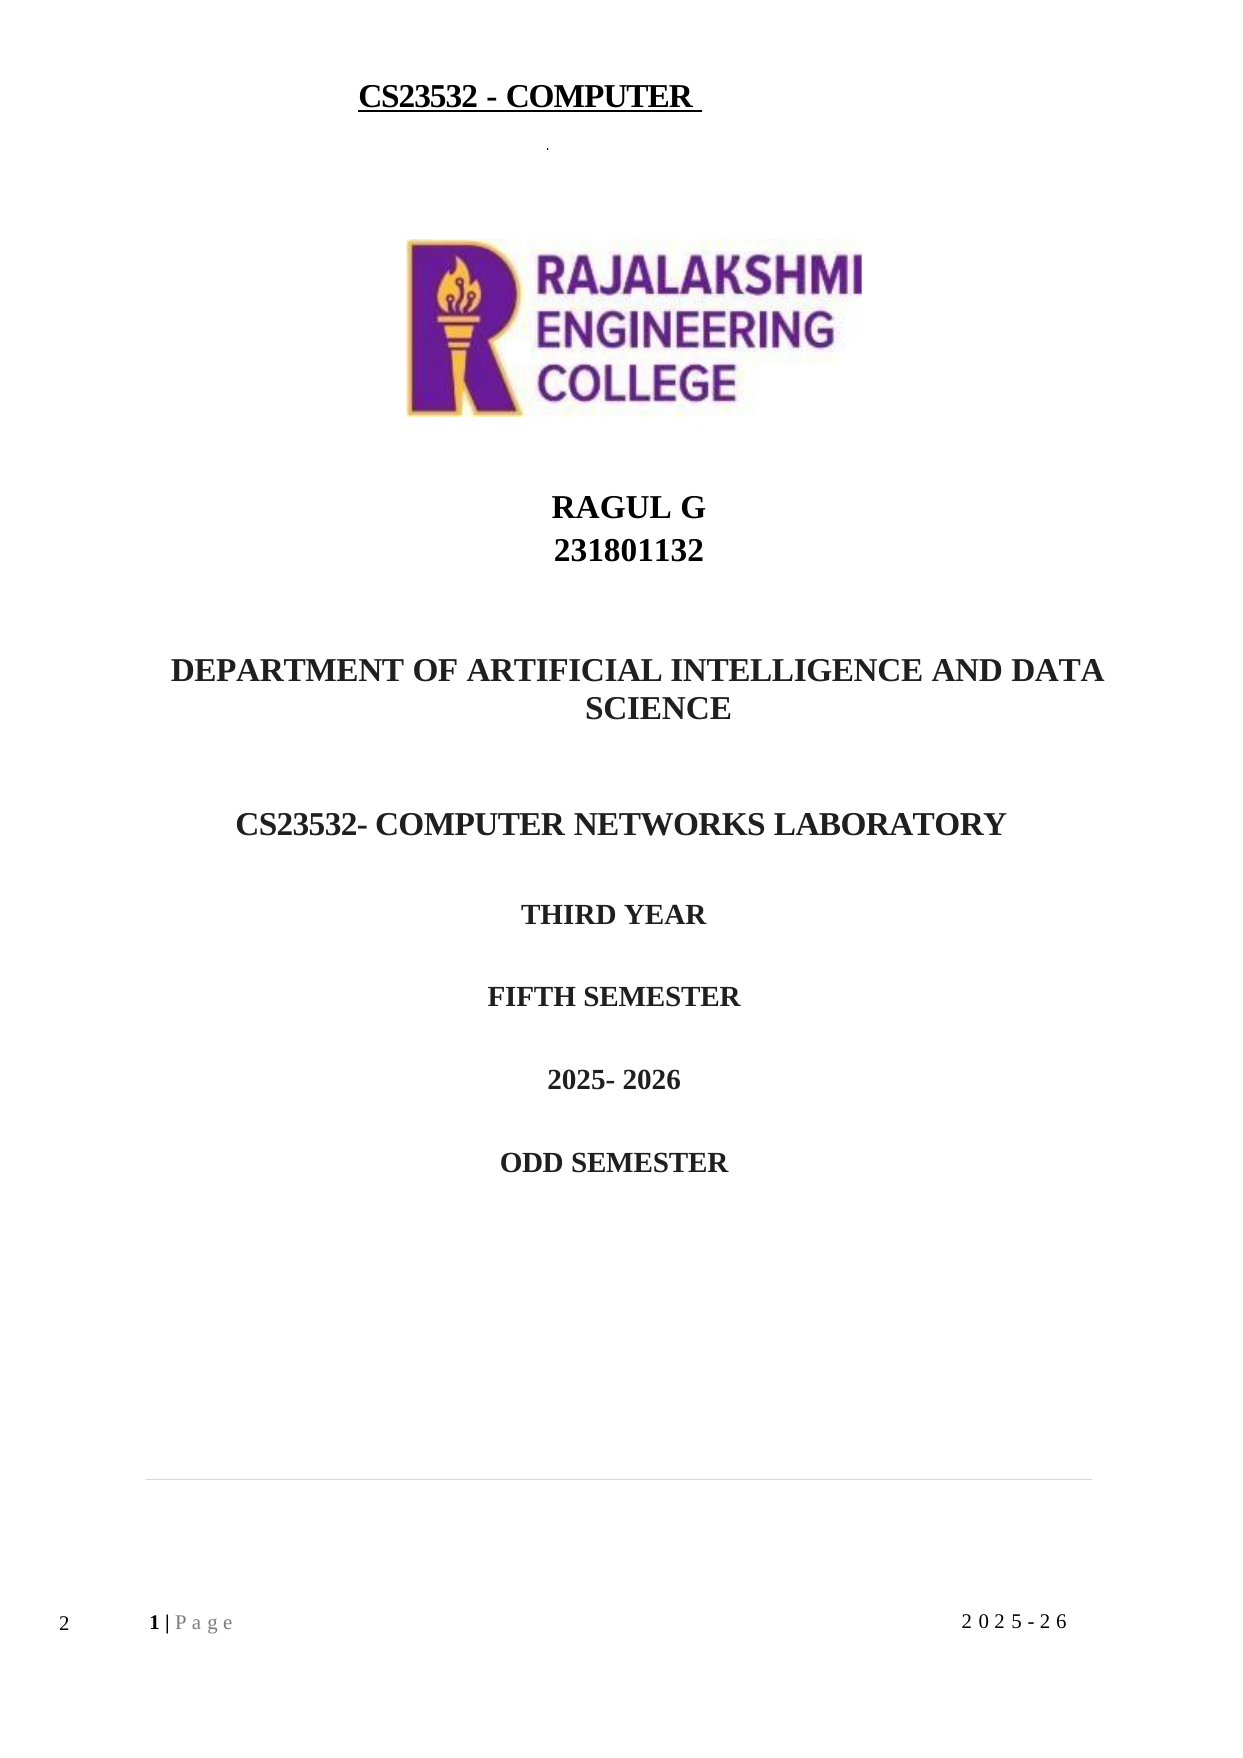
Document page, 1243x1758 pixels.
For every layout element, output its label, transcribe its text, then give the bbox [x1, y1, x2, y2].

text CS23532- COMPUTER NETWORKS LABORATORY [118, 804, 1125, 843]
text THIRD YEAR FIFTH SEMESTER 2025- 2026 [487, 897, 741, 1096]
text ODD SEMESTER [118, 1146, 1110, 1179]
text RAGUL G [59, 488, 1198, 526]
text 231801132 [59, 530, 1198, 568]
picture [406, 239, 862, 417]
text SCIENCE [148, 688, 1169, 727]
text DEPARTMENT OF ARTIFICIAL INTELLIGENCE AND DATA [118, 650, 1157, 688]
